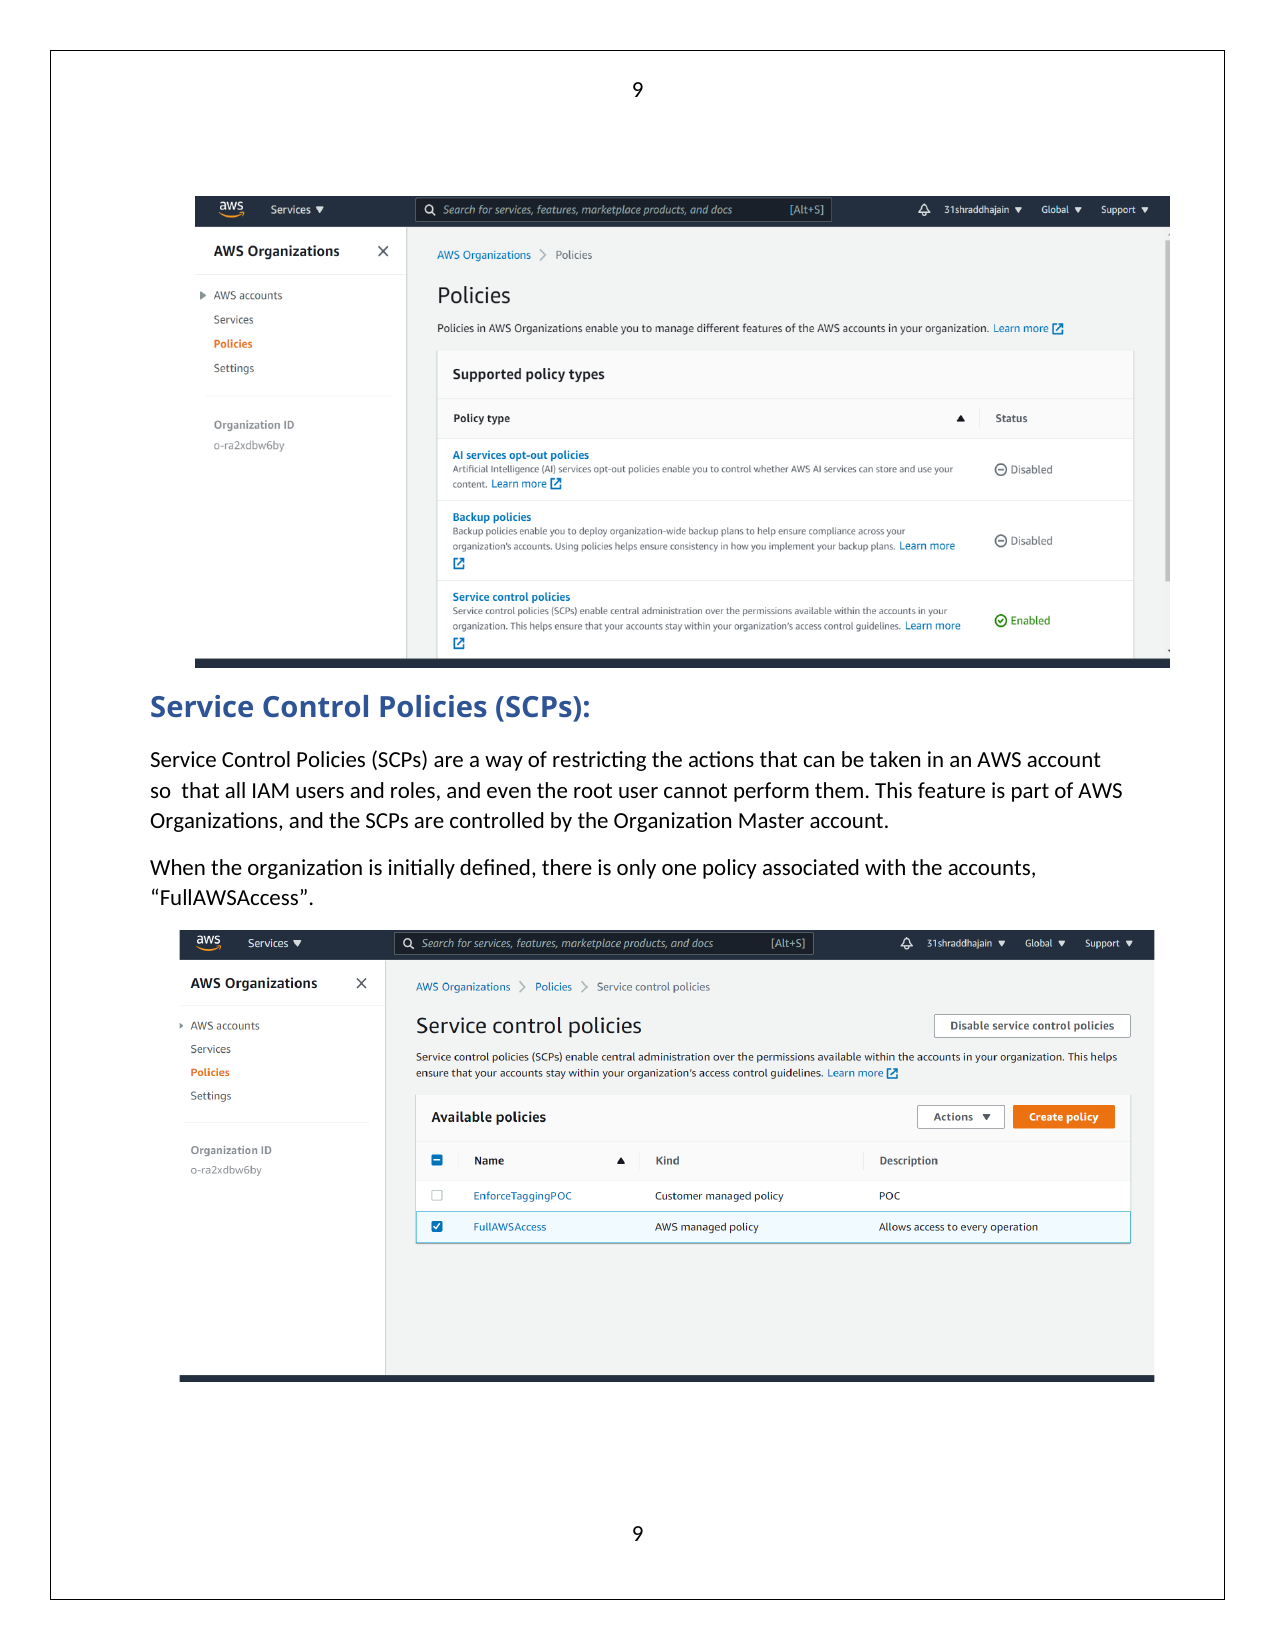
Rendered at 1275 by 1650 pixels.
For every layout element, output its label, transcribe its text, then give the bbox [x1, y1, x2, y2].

text Service Control Policies (SCPs): [150, 686, 1125, 726]
text When the organization is initially defined, there is only one policy associated with the accounts, “FullAWSAccess”. [150, 853, 1125, 911]
picture [195, 196, 1170, 668]
text Service Control Policies (SCPs) are a way of restricting the actions that can be taken in an AWS account so that all IAM users and roles, and even the root user cannot perform them. This feature is part of AWS Organizations, and the SCPs are controlled by the Organization Master account. [150, 746, 1125, 834]
picture [179, 930, 1155, 1382]
